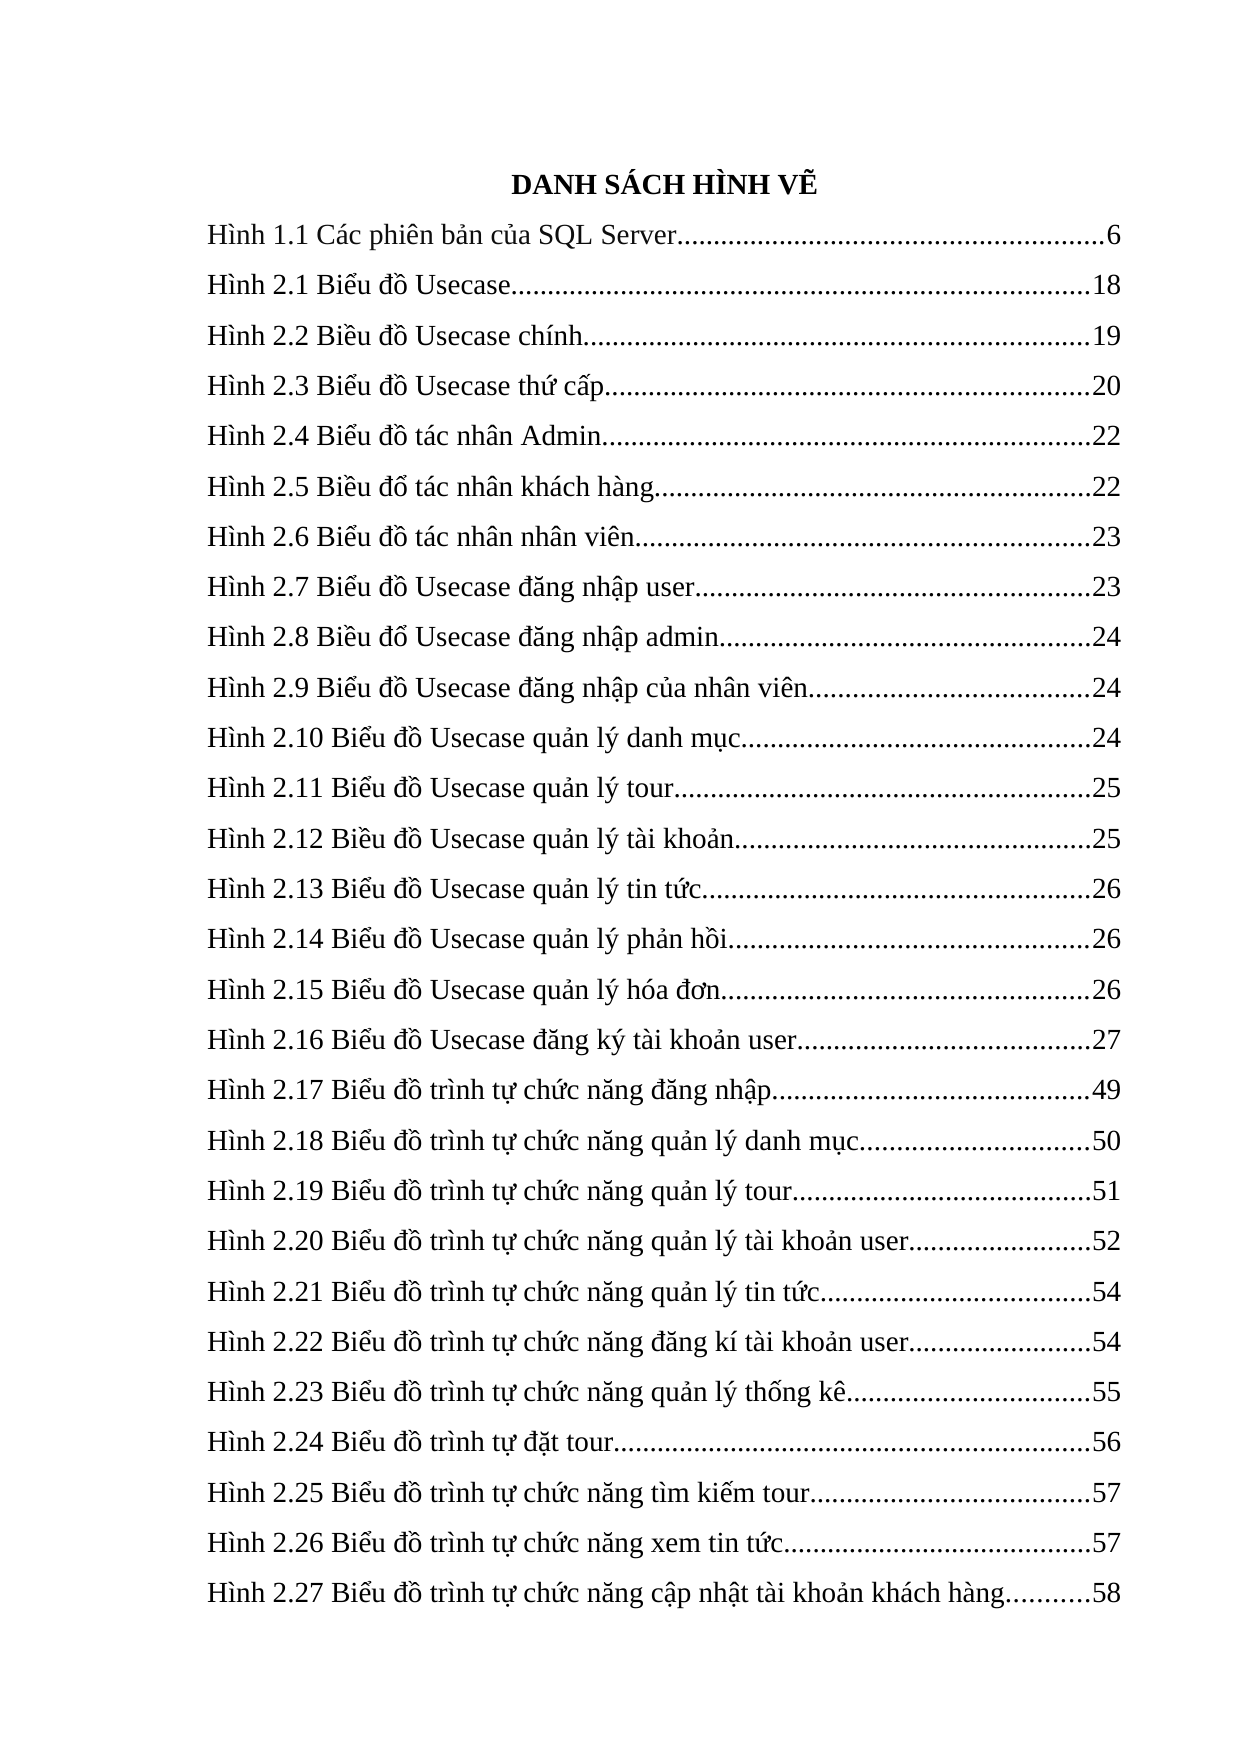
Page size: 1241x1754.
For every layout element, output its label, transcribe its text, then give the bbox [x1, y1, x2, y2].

text Hình 2.3 Biểu đồ Usecase thứ cấp 20 [207, 368, 1122, 402]
text Hình 1.1 Các phiên bản của SQL Server 6 [207, 217, 1122, 251]
text Hình 2.16 Biểu đồ Usecase đăng ký tài khoản user 27 [207, 1022, 1122, 1056]
text Hình 2.13 Biểu đồ Usecase quản lý tin tức 26 [207, 871, 1122, 905]
text Hình 2.25 Biểu đồ trình tự chức năng tìm kiếm tour 57 [207, 1475, 1122, 1508]
text Hình 2.20 Biểu đồ trình tự chức năng quản lý tài khoản user 52 [207, 1223, 1122, 1257]
text Hình 2.21 Biểu đồ trình tự chức năng quản lý tin tức 54 [207, 1274, 1122, 1307]
text Hình 2.7 Biểu đồ Usecase đăng nhập user 23 [207, 569, 1122, 603]
text Hình 2.24 Biểu đồ trình tự đặt tour 56 [207, 1424, 1122, 1458]
text Hình 2.1 Biểu đồ Usecase 18 [207, 267, 1122, 301]
text Hình 2.9 Biểu đồ Usecase đăng nhập của nhân viên 24 [207, 670, 1122, 703]
text Hình 2.12 Biều đồ Usecase quản lý tài khoản 25 [207, 821, 1122, 854]
text Hình 2.8 Biều đổ Usecase đăng nhập admin 24 [207, 619, 1122, 653]
text Hình 2.14 Biểu đồ Usecase quản lý phản hồi 26 [207, 921, 1122, 955]
text Hình 2.5 Biều đổ tác nhân khách hàng 22 [207, 469, 1122, 502]
text Hình 2.2 Biều đồ Usecase chính 19 [207, 318, 1122, 351]
text Hình 2.19 Biểu đồ trình tự chức năng quản lý tour 51 [207, 1173, 1122, 1207]
text Hình 2.27 Biểu đồ trình tự chức năng cập nhật tài khoản khách hàng 58 [207, 1576, 1122, 1609]
text Hình 2.4 Biểu đồ tác nhân Admin 22 [207, 418, 1122, 452]
text DANH SÁCH HÌNH VẼ [207, 167, 1122, 200]
text Hình 2.15 Biểu đồ Usecase quản lý hóa đơn 26 [207, 972, 1122, 1005]
text Hình 2.11 Biểu đồ Usecase quản lý tour 25 [207, 771, 1122, 804]
text Hình 2.6 Biểu đồ tác nhân nhân viên 23 [207, 519, 1122, 552]
text Hình 2.22 Biểu đồ trình tự chức năng đăng kí tài khoản user 54 [207, 1324, 1122, 1357]
text Hình 2.23 Biểu đồ trình tự chức năng quản lý thống kê 55 [207, 1374, 1122, 1408]
text Hình 2.26 Biểu đồ trình tự chức năng xem tin tức 57 [207, 1525, 1122, 1559]
text Hình 2.10 Biểu đồ Usecase quản lý danh mục 24 [207, 720, 1122, 754]
text Hình 2.17 Biểu đồ trình tự chức năng đăng nhập 49 [207, 1072, 1122, 1106]
text Hình 2.18 Biểu đồ trình tự chức năng quản lý danh mục 50 [207, 1123, 1122, 1156]
